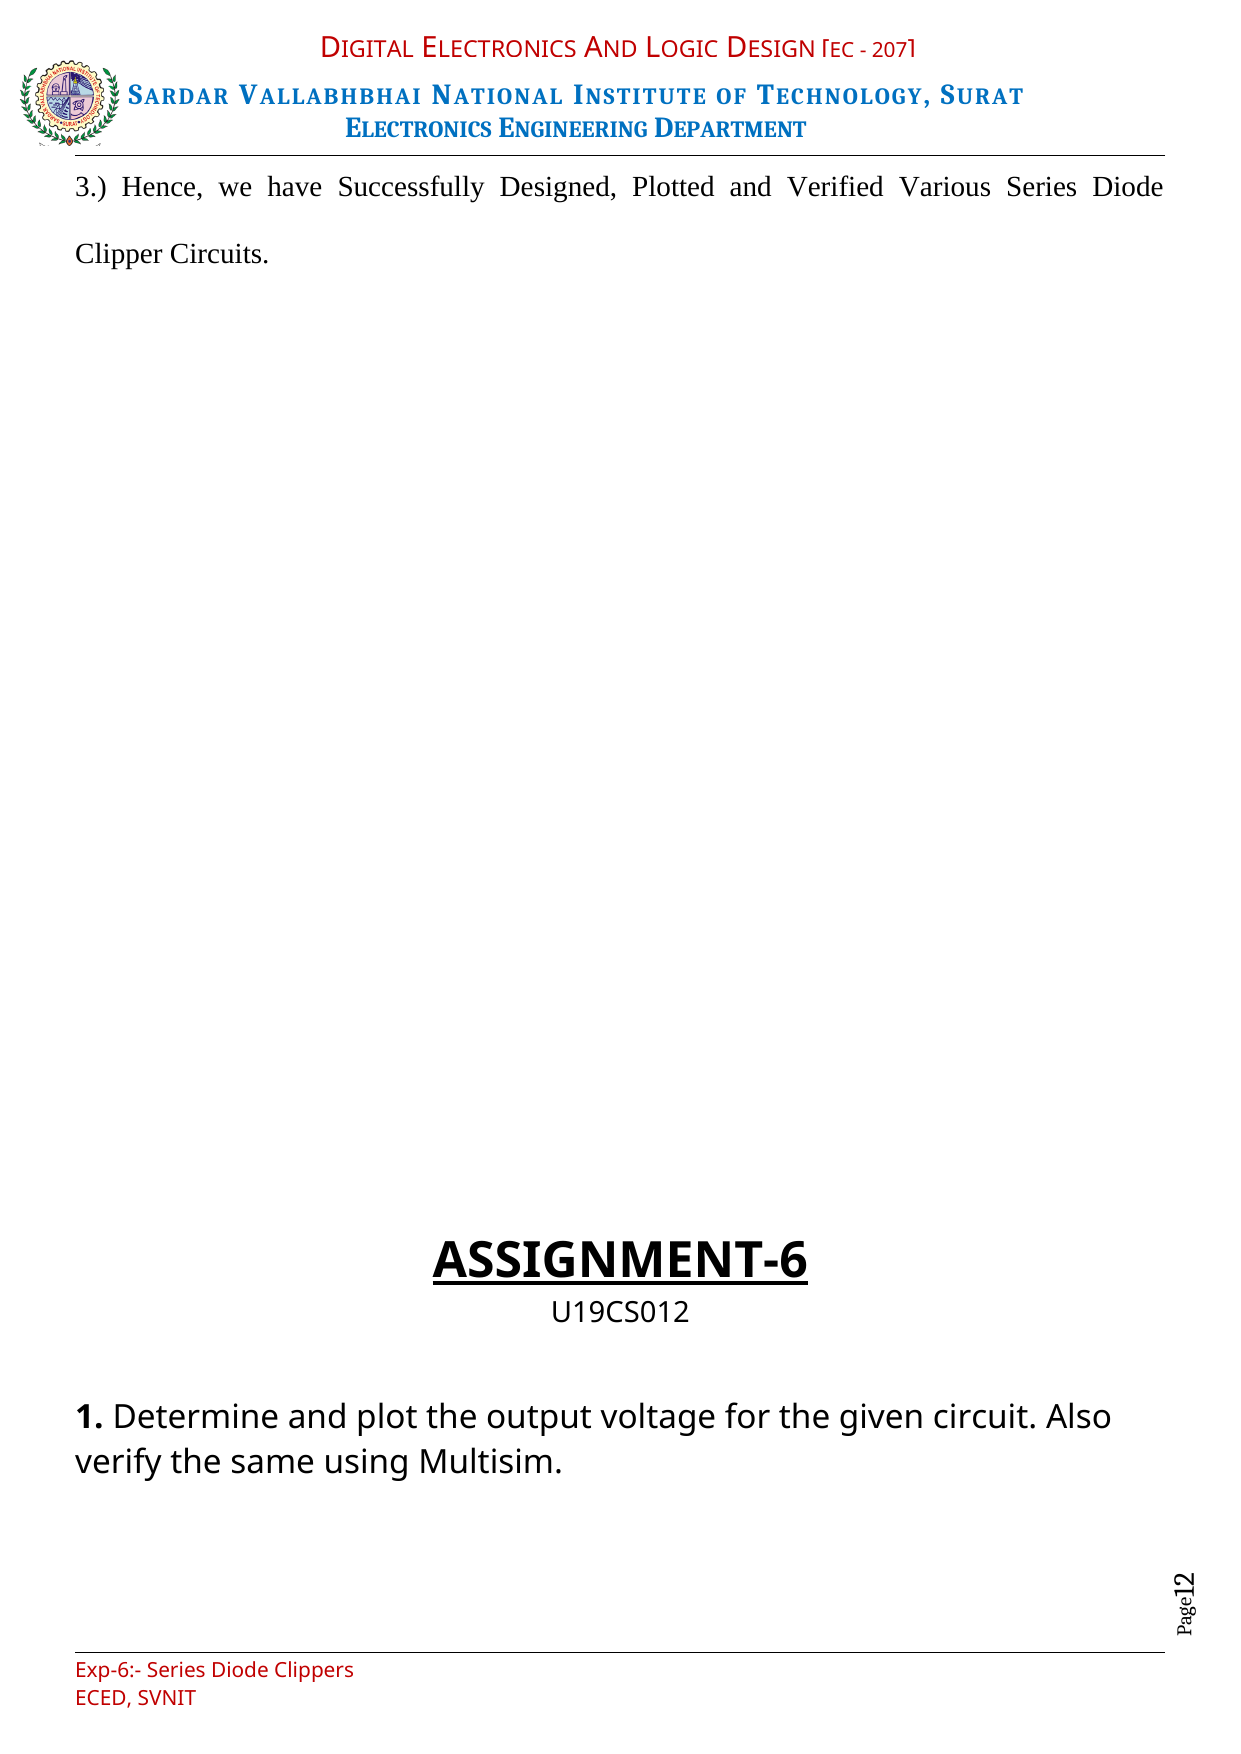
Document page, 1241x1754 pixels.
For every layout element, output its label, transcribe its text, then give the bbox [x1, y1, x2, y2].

text 3.) Hence, we have Successfully Designed, Plotted and Verified Various Series Diode Clipper Circuits. [75, 169, 1165, 270]
text ASSIGNMENT-6 [75, 1223, 1165, 1292]
picture [19, 60, 120, 146]
text 1. Determine and plot the output voltage for the given circuit. Also verify the same using Multisim. [75, 1392, 1165, 1483]
text U19CS012 [75, 1292, 1165, 1331]
